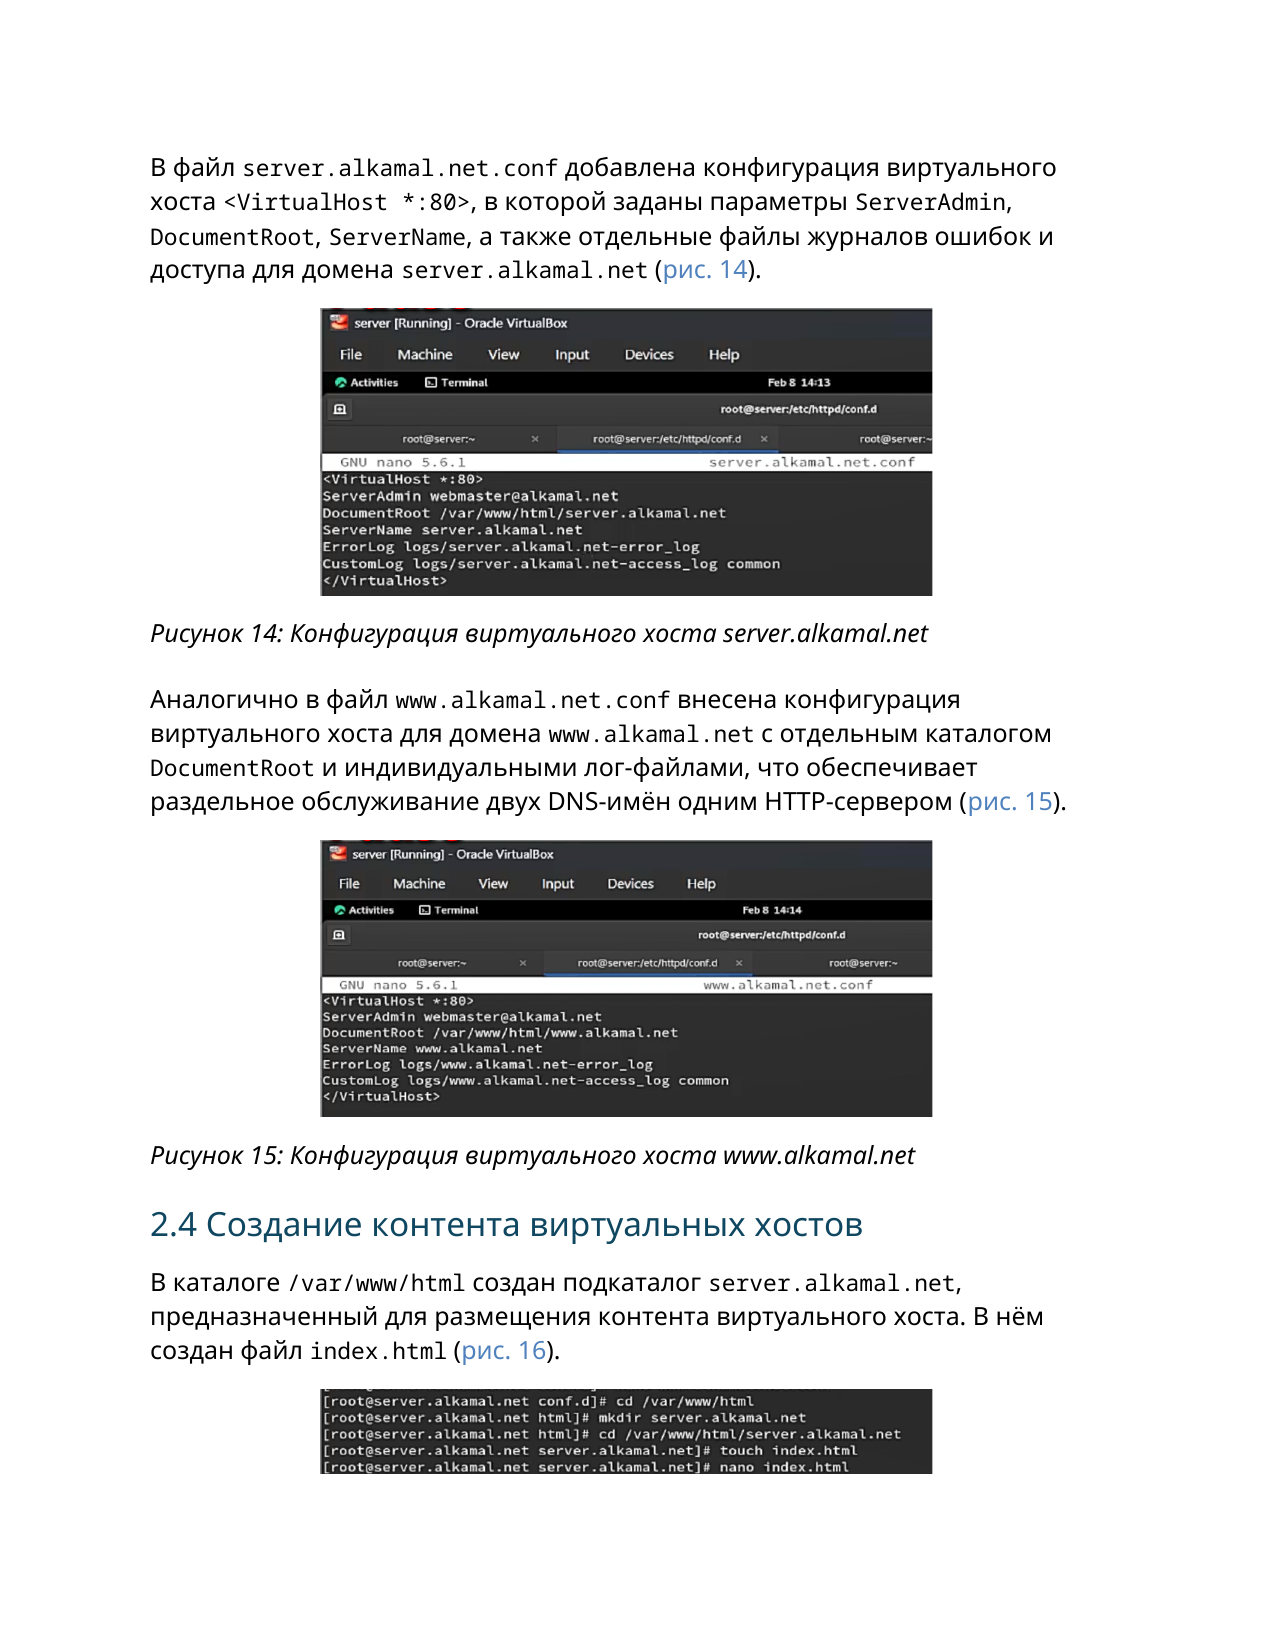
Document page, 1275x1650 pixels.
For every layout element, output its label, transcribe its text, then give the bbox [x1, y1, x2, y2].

picture [320, 1389, 933, 1474]
table_header Рисунок 15: Конфигурация виртуального хоста www.alkamal.net [139, 836, 1114, 1184]
picture [320, 840, 933, 1117]
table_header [139, 1386, 1114, 1477]
text В файл server.alkamal.net.conf добавлена конфигурация виртуального хоста <VirtualHost *:80>, в которой заданы параметры ServerAdmin, DocumentRoot, ServerName, а также отдельные файлы журналов ошибок и доступа для домена server.alkamal.net (рис. 14). [150, 150, 1125, 286]
table_header Рисунок 14: Конфигурация виртуального хоста server.alkamal.net [139, 305, 1114, 663]
subtitle 2.4 Создание контента виртуальных хостов [150, 1201, 1125, 1246]
picture [320, 308, 933, 596]
text В каталоге /var/www/html создан подкаталог server.alkamal.net, предназначенный для размещения контента виртуального хоста. В нём создан файл index.html (рис. 16). [150, 1265, 1125, 1367]
text Аналогично в файл www.alkamal.net.conf внесена конфигурация виртуального хоста для домена www.alkamal.net с отдельным каталогом DocumentRoot и индивидуальными лог-файлами, что обеспечивает раздельное обслуживание двух DNS-имён одним HTTP-сервером (рис. 15). [150, 681, 1125, 818]
